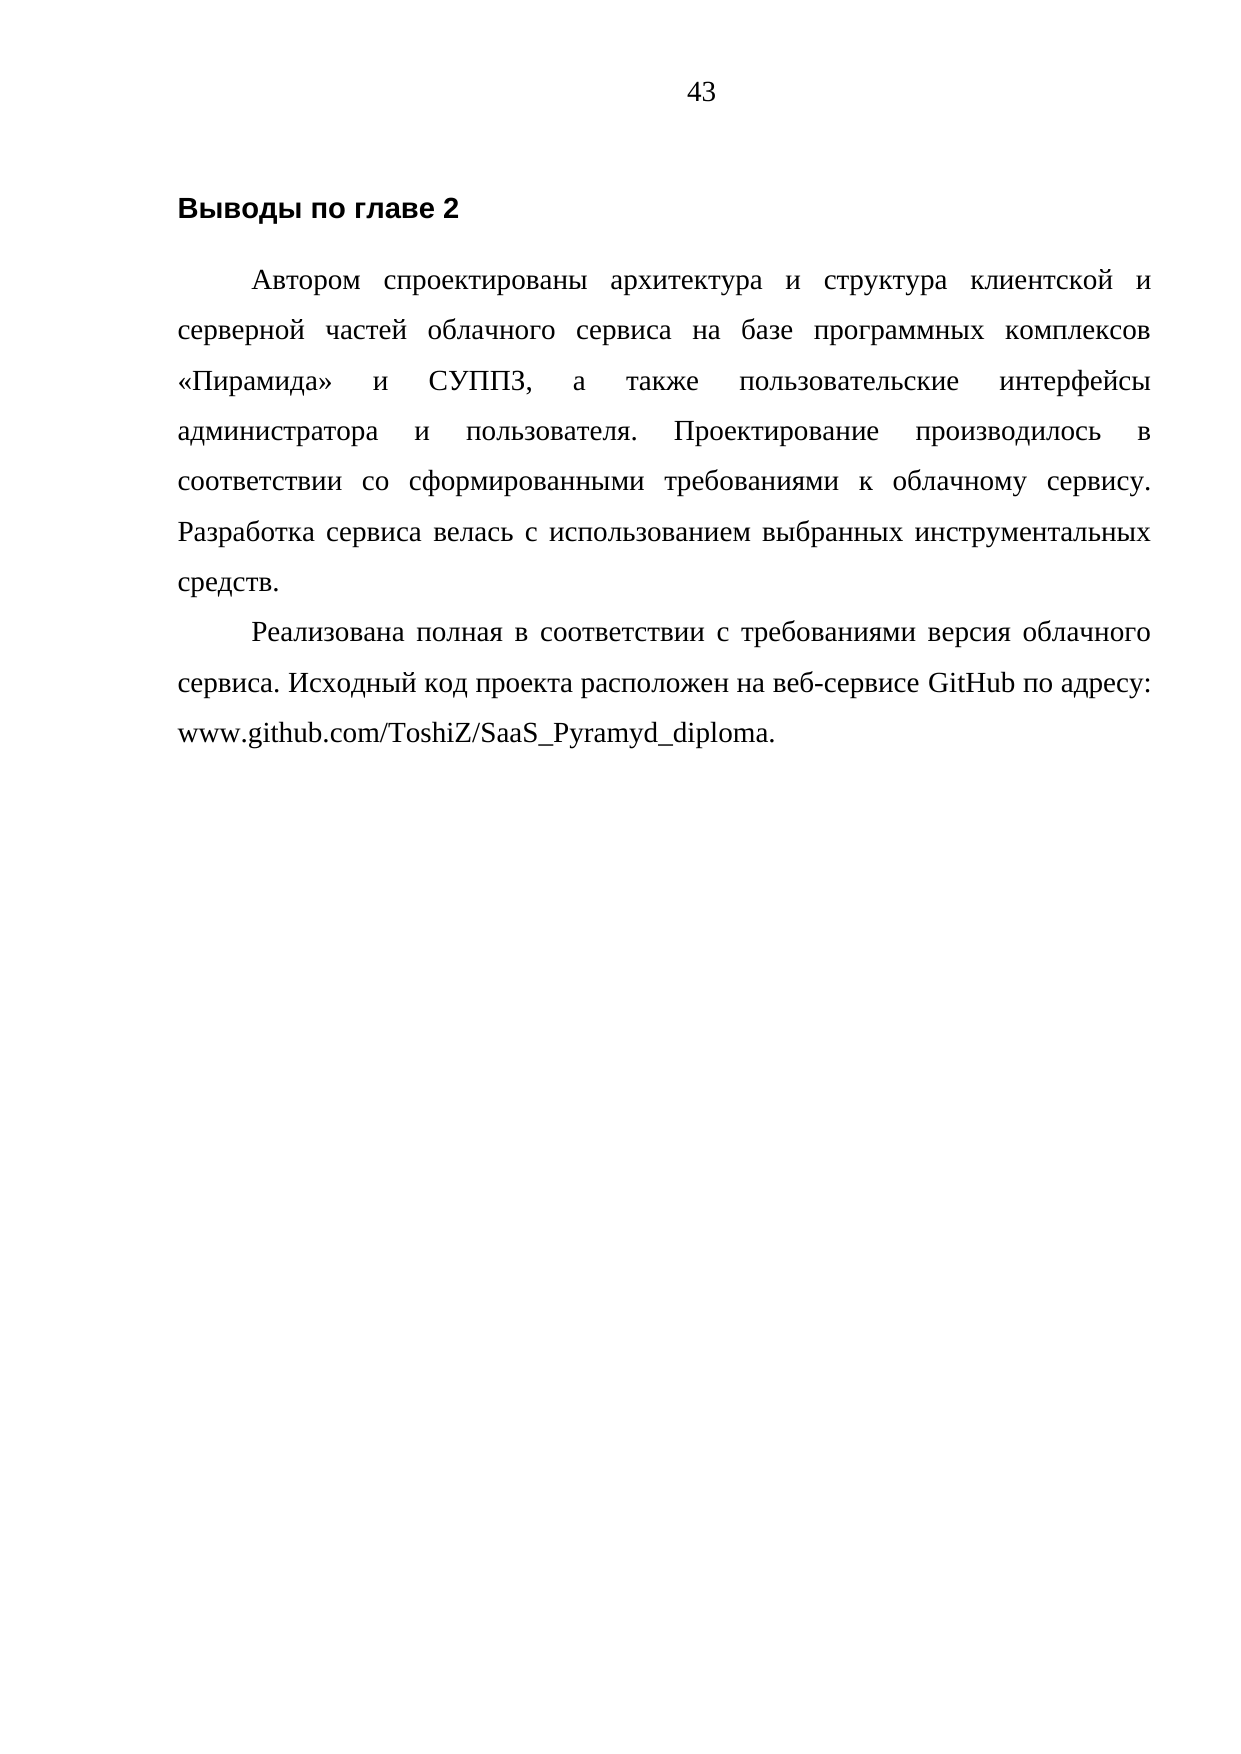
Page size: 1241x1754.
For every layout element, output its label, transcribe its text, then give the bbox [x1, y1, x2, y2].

text Автором спроектированы архитектура и структура клиентской и серверной частей облачного сервиса на базе программных комплексов «Пирамида» и СУППЗ, а также пользовательские интерфейсы администратора и пользователя. Проектирование производилось в соответствии со сформированными требованиями к облачному сервису. Разработка сервиса велась с использованием выбранных инструментальных средств. [177, 262, 1152, 598]
text Реализована полная в соответствии с требованиями версия облачного сервиса. Исходный код проекта расположен на веб-сервисе GitHub по адресу: www.github.com/ToshiZ/SaaS_Pyramyd_diploma. [177, 614, 1152, 748]
subtitle Выводы по главе 2 [177, 191, 1152, 225]
